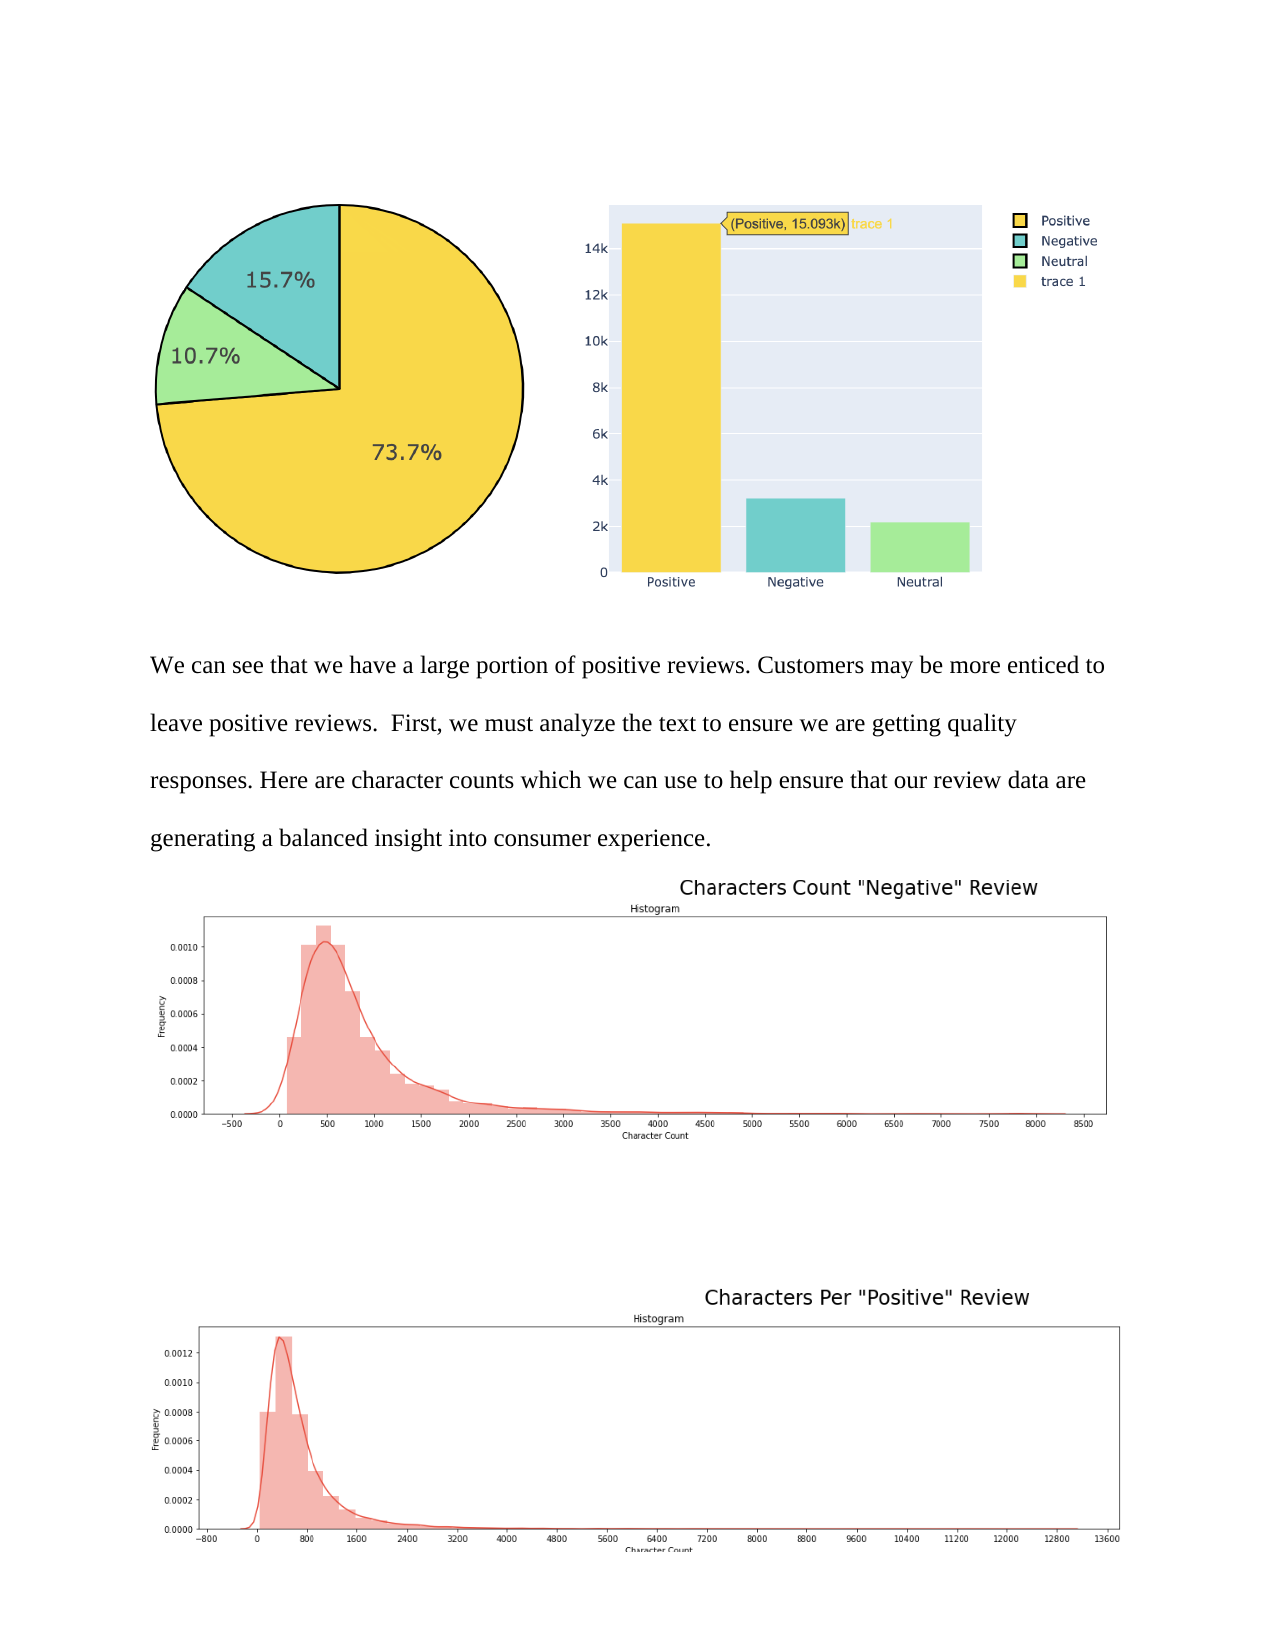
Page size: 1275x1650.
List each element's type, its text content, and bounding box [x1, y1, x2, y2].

text We can see that we have a large portion of positive reviews. Customers may be more enticed to leave positive reviews. First, we must analyze the text to ensure we are getting quality responses. Here are character counts which we can use to help ensure that our review data are generating a balanced insight into consumer experience. [150, 651, 1125, 880]
picture [150, 1283, 1125, 1552]
picture [150, 136, 1125, 622]
picture [150, 880, 1125, 1140]
